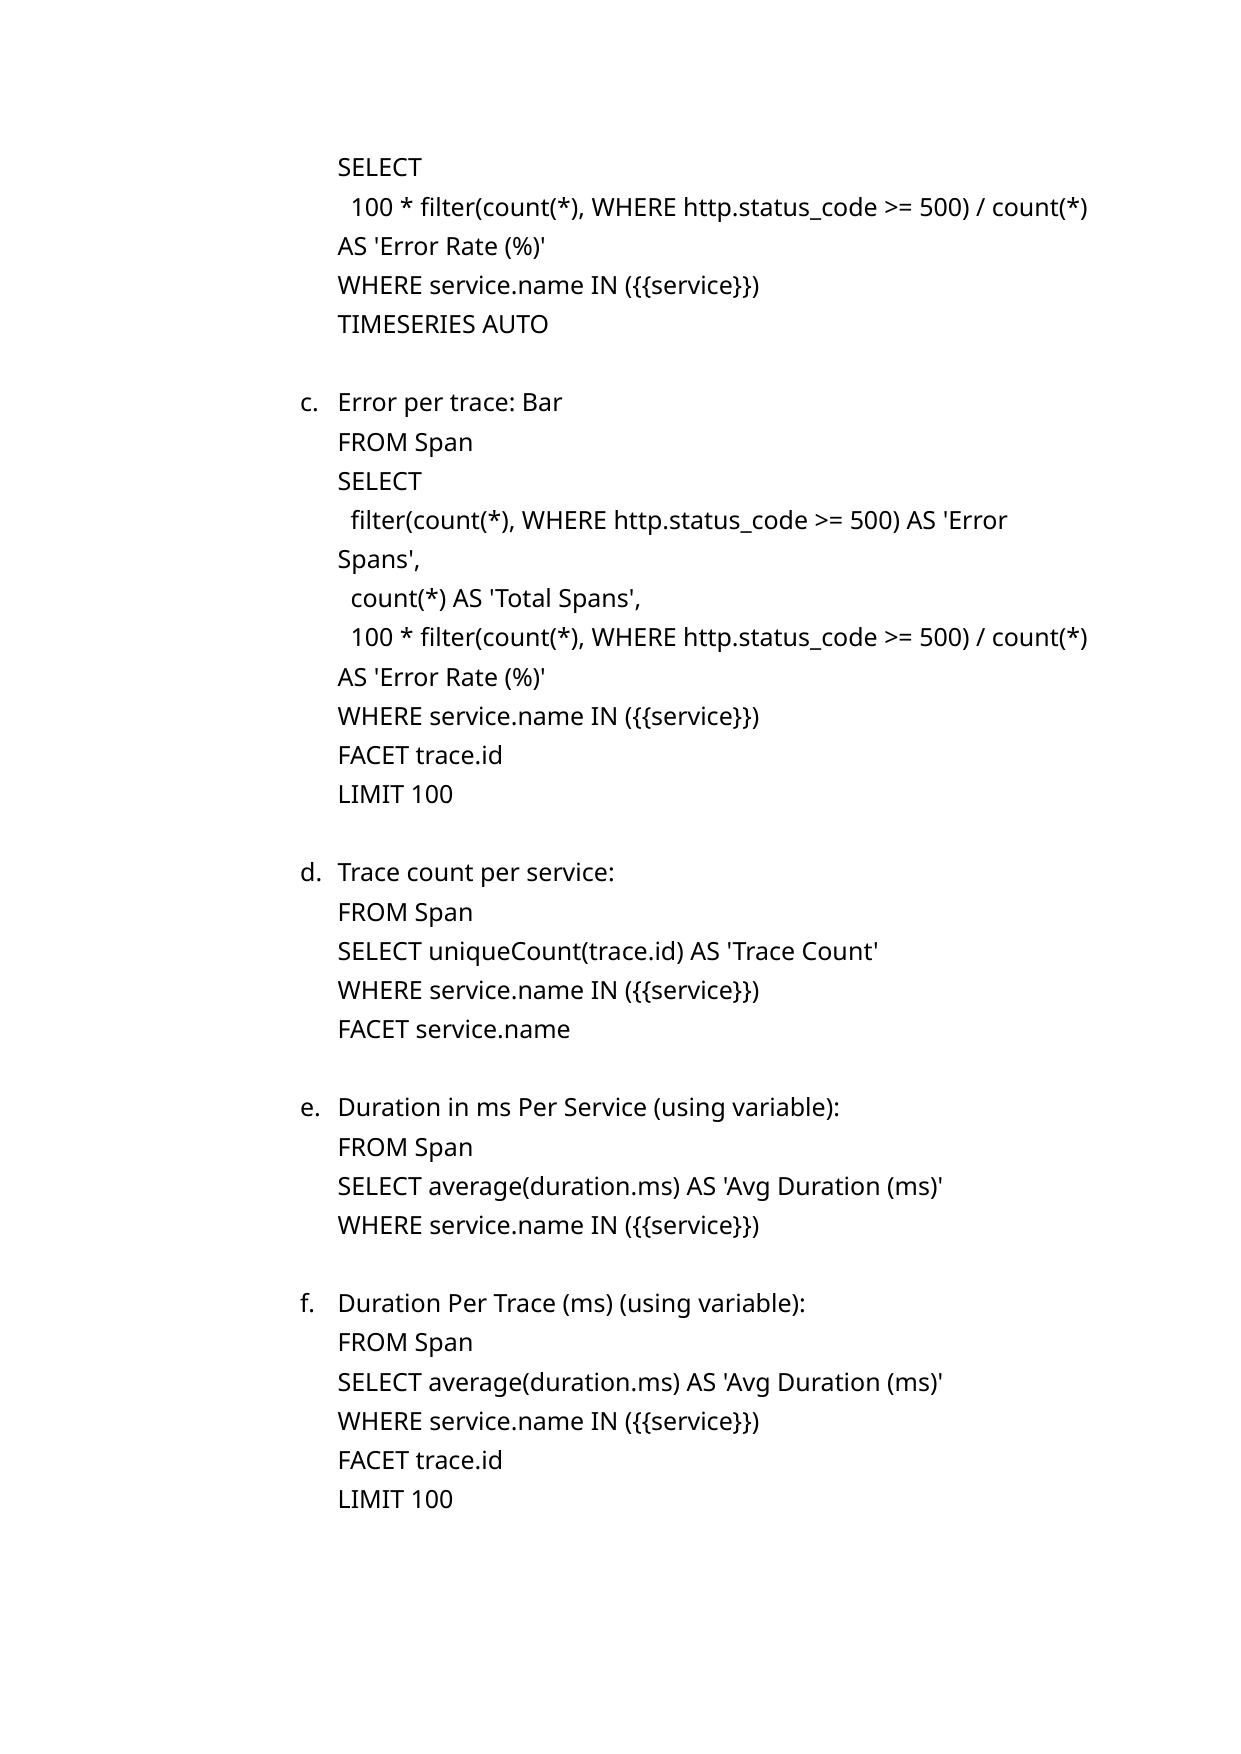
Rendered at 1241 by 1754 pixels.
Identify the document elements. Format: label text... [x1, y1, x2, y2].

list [337, 189, 1090, 262]
list FROM Span [337, 894, 1090, 928]
list FACET service.name [337, 1012, 1090, 1046]
list FROM Span [337, 1129, 1090, 1163]
list FROM Span [337, 424, 1090, 458]
list Trace count per service: [300, 855, 1090, 889]
list SELECT average(duration.ms) AS 'Avg Duration (ms)' [337, 1364, 1090, 1398]
list count(*) AS 'Total Spans', [337, 581, 1090, 615]
list Duration in ms Per Service (using variable): [300, 1090, 1090, 1124]
list FROM Span [337, 1325, 1090, 1359]
list 100 * filter(count(*), WHERE http.status_code >= 500) / count(*) AS 'Error Rate (%)' [337, 620, 1090, 693]
list LIMIT 100 [337, 1482, 1090, 1555]
list LIMIT 100 [337, 777, 1090, 811]
list Error per trace: Bar [300, 385, 1090, 419]
list WHERE service.name IN ({{service}}) [337, 698, 1090, 732]
list TIMESERIES AUTO [337, 307, 1090, 341]
list WHERE service.name IN ({{service}}) [337, 267, 1090, 302]
list filter(count(*), WHERE http.status_code >= 500) AS 'Error Spans', [337, 502, 1090, 576]
list WHERE service.name IN ({{service}}) [337, 1403, 1090, 1437]
list SELECT average(duration.ms) AS 'Avg Duration (ms)' [337, 1168, 1090, 1202]
list WHERE service.name IN ({{service}}) [337, 1207, 1090, 1242]
list SELECT [337, 150, 1090, 184]
list FACET trace.id [337, 1442, 1090, 1477]
list SELECT uniqueCount(trace.id) AS 'Trace Count' [337, 933, 1090, 967]
list WHERE service.name IN ({{service}}) [337, 972, 1090, 1007]
list Duration Per Trace (ms) (using variable): [300, 1286, 1090, 1320]
list FACET trace.id [337, 737, 1090, 772]
list SELECT [337, 463, 1090, 497]
